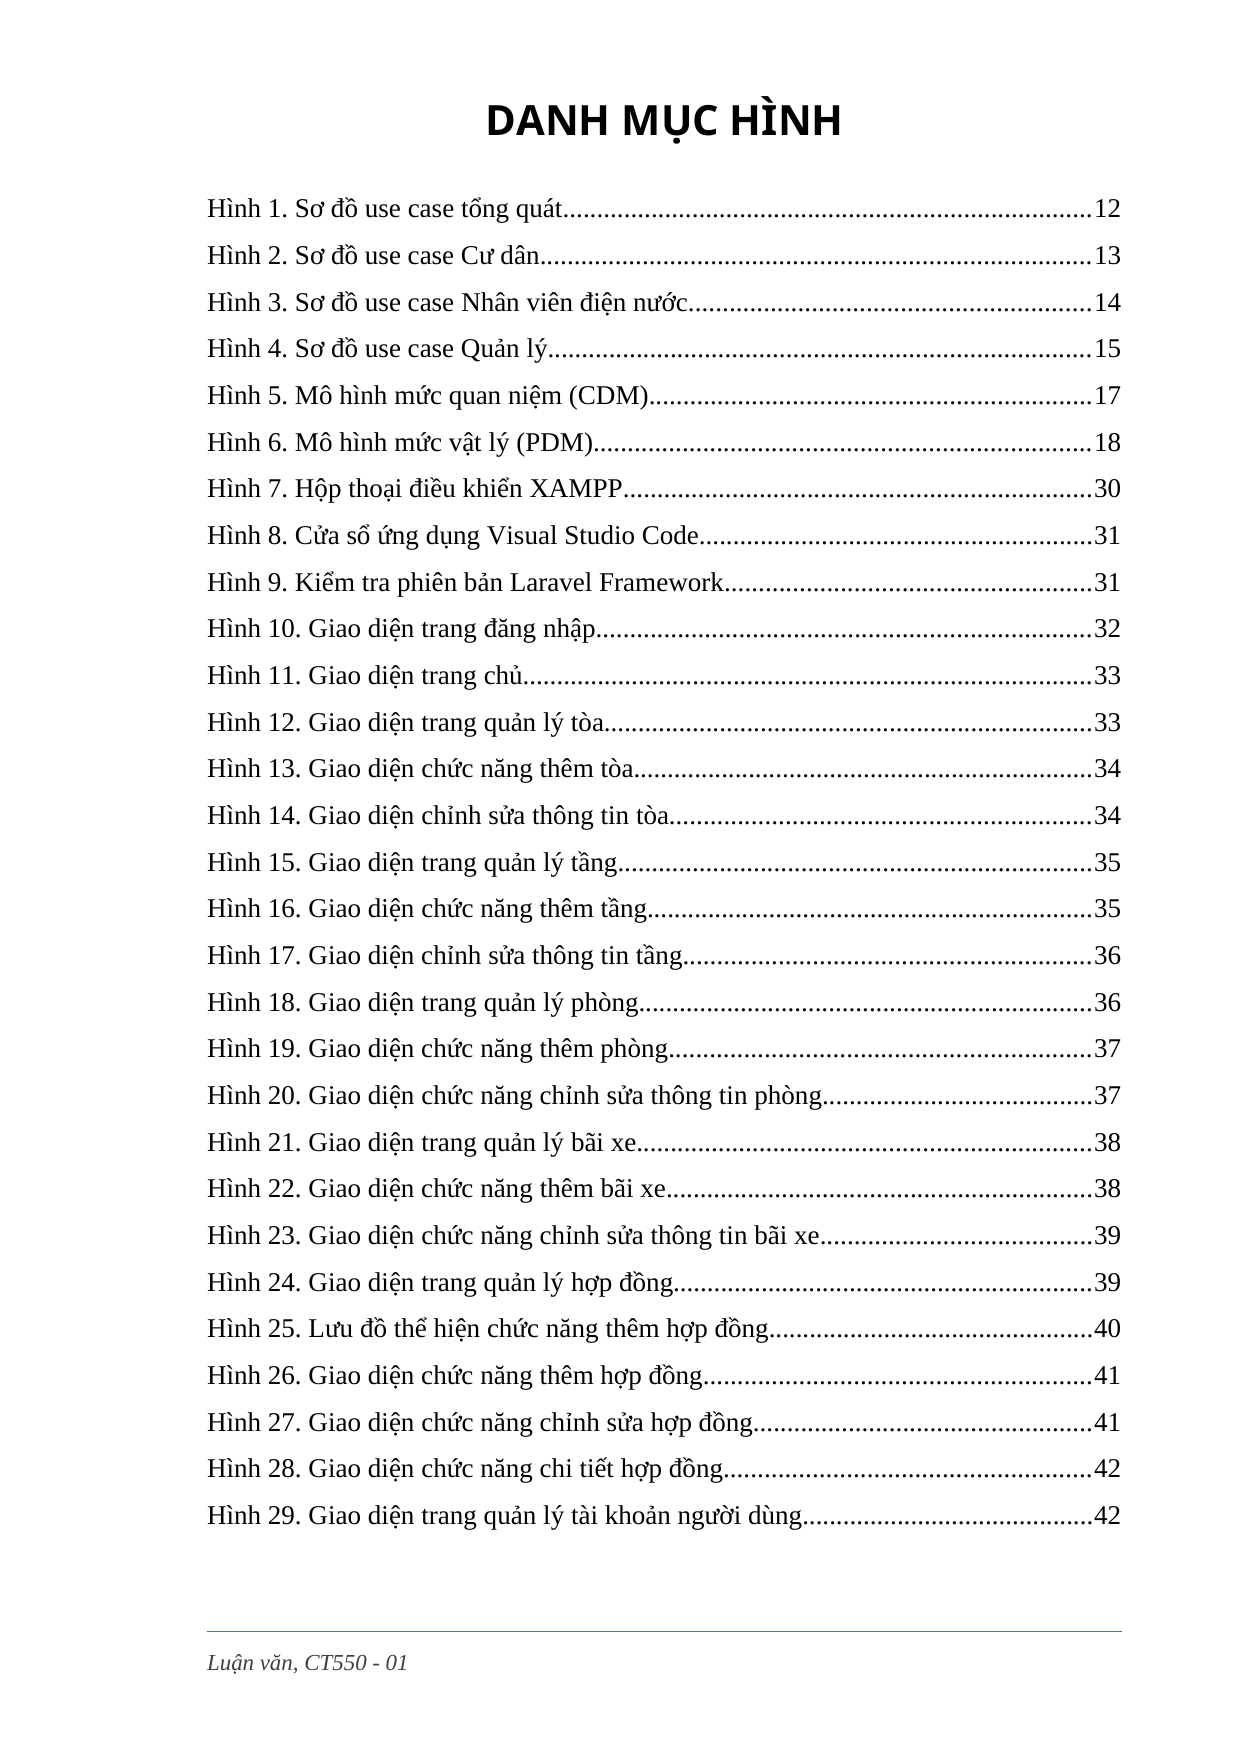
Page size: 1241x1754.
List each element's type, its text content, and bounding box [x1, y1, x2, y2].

text Hình 8. Cửa sổ ứng dụng Visual Studio Code 31 [207, 519, 1122, 550]
text Hình 18. Giao diện trang quản lý phòng 36 [207, 986, 1122, 1017]
text Hình 20. Giao diện chức năng chỉnh sửa thông tin phòng 37 [207, 1079, 1122, 1110]
text Hình 1. Sơ đồ use case tổng quát 12 [207, 192, 1122, 224]
text Hình 25. Lưu đồ thể hiện chức năng thêm hợp đồng 40 [207, 1312, 1122, 1344]
text Hình 11. Giao diện trang chủ 33 [207, 659, 1122, 690]
text Hình 6. Mô hình mức vật lý (PDM) 18 [207, 426, 1122, 457]
text Hình 10. Giao diện trang đăng nhập 32 [207, 612, 1122, 644]
text Hình 24. Giao diện trang quản lý hợp đồng 39 [207, 1266, 1122, 1297]
subtitle DANH MỤC HÌNH [207, 91, 1122, 147]
text Hình 28. Giao diện chức năng chi tiết hợp đồng 42 [207, 1452, 1122, 1484]
text Hình 7. Hộp thoại điều khiển XAMPP 30 [207, 472, 1122, 504]
text Hình 2. Sơ đồ use case Cư dân 13 [207, 239, 1122, 270]
text Hình 27. Giao diện chức năng chỉnh sửa hợp đồng 41 [207, 1406, 1122, 1437]
text Hình 23. Giao diện chức năng chỉnh sửa thông tin bãi xe 39 [207, 1219, 1122, 1250]
text Hình 13. Giao diện chức năng thêm tòa 34 [207, 752, 1122, 784]
text Hình 14. Giao diện chỉnh sửa thông tin tòa 34 [207, 799, 1122, 830]
text Hình 4. Sơ đồ use case Quản lý 15 [207, 332, 1122, 364]
text Hình 9. Kiểm tra phiên bản Laravel Framework 31 [207, 566, 1122, 597]
text Hình 22. Giao diện chức năng thêm bãi xe 38 [207, 1172, 1122, 1204]
text Hình 12. Giao diện trang quản lý tòa 33 [207, 706, 1122, 737]
text Hình 21. Giao diện trang quản lý bãi xe 38 [207, 1126, 1122, 1157]
text Hình 5. Mô hình mức quan niệm (CDM) 17 [207, 379, 1122, 410]
text Hình 17. Giao diện chỉnh sửa thông tin tầng 36 [207, 939, 1122, 970]
text Hình 26. Giao diện chức năng thêm hợp đồng 41 [207, 1359, 1122, 1390]
text Hình 15. Giao diện trang quản lý tầng 35 [207, 846, 1122, 877]
text Hình 16. Giao diện chức năng thêm tầng 35 [207, 892, 1122, 924]
text Hình 29. Giao diện trang quản lý tài khoản người dùng 42 [207, 1499, 1122, 1530]
text Hình 3. Sơ đồ use case Nhân viên điện nước 14 [207, 286, 1122, 317]
text Hình 19. Giao diện chức năng thêm phòng 37 [207, 1032, 1122, 1064]
